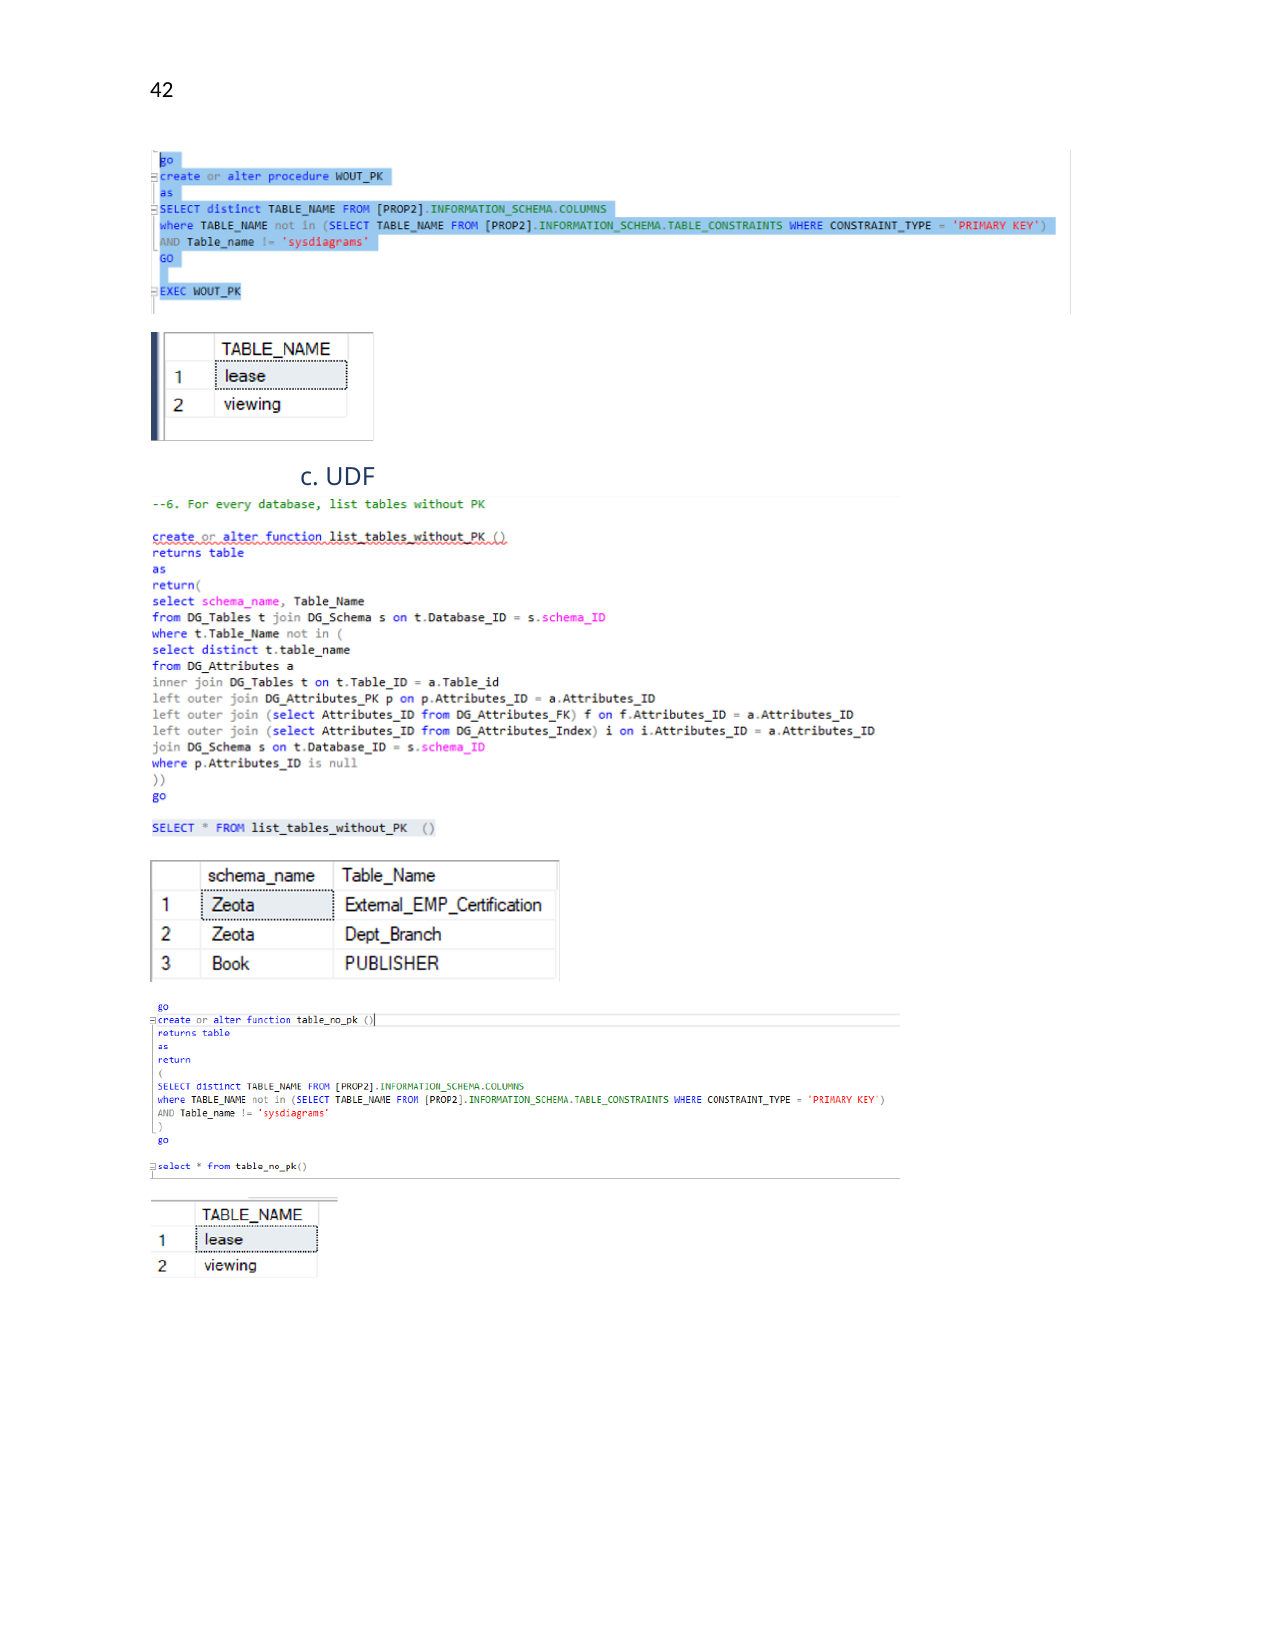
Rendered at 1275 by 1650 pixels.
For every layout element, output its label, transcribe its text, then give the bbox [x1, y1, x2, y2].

subtitle c. UDF [150, 459, 1125, 493]
picture [150, 495, 901, 841]
picture [150, 332, 374, 441]
picture [150, 1000, 901, 1179]
picture [150, 1197, 338, 1289]
picture [150, 860, 560, 982]
picture [150, 150, 1072, 314]
